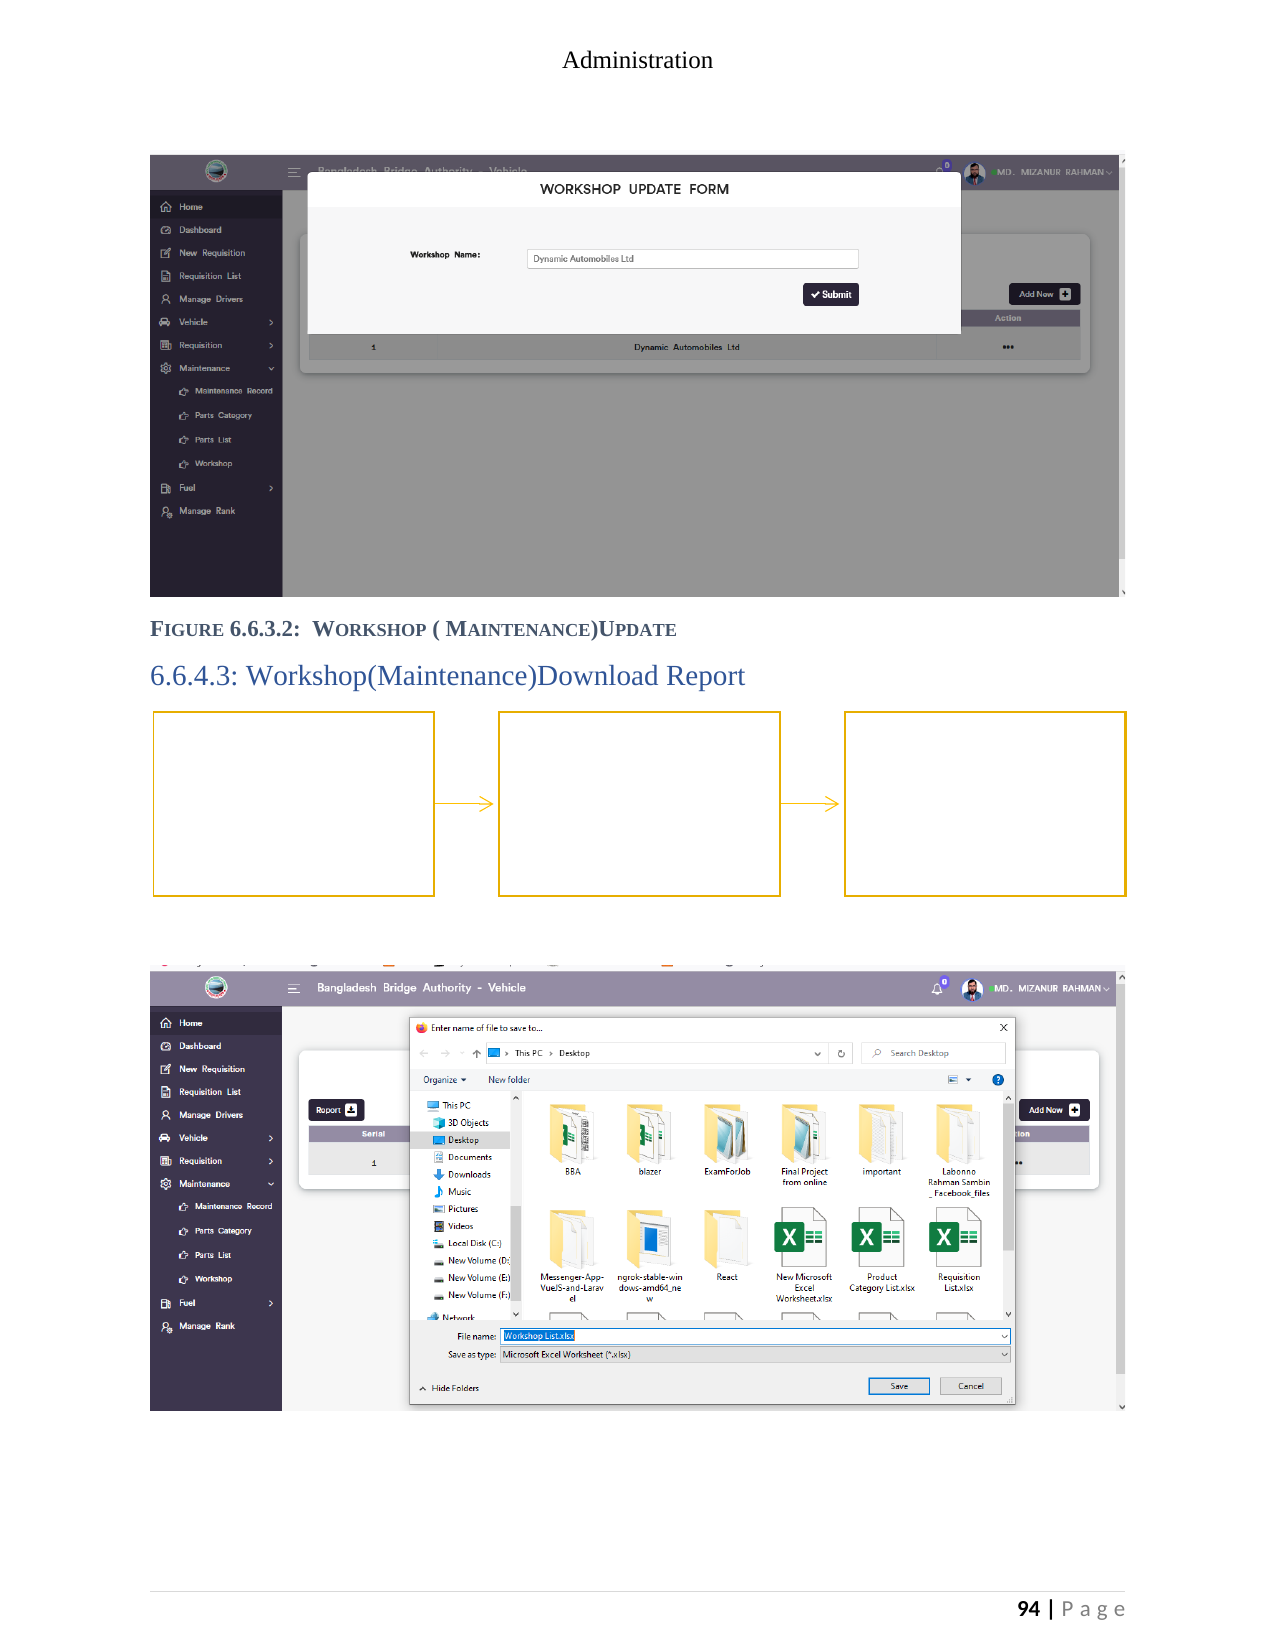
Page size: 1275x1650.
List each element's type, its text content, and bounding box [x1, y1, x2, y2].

picture [150, 150, 1125, 597]
picture [150, 965, 1125, 1411]
subtitle 6.6.4.3: Workshop(Maintenance)Download Report [150, 658, 1125, 692]
text Figure 6.6.3.2: Workshop ( Maintenance)Update [150, 615, 1125, 641]
